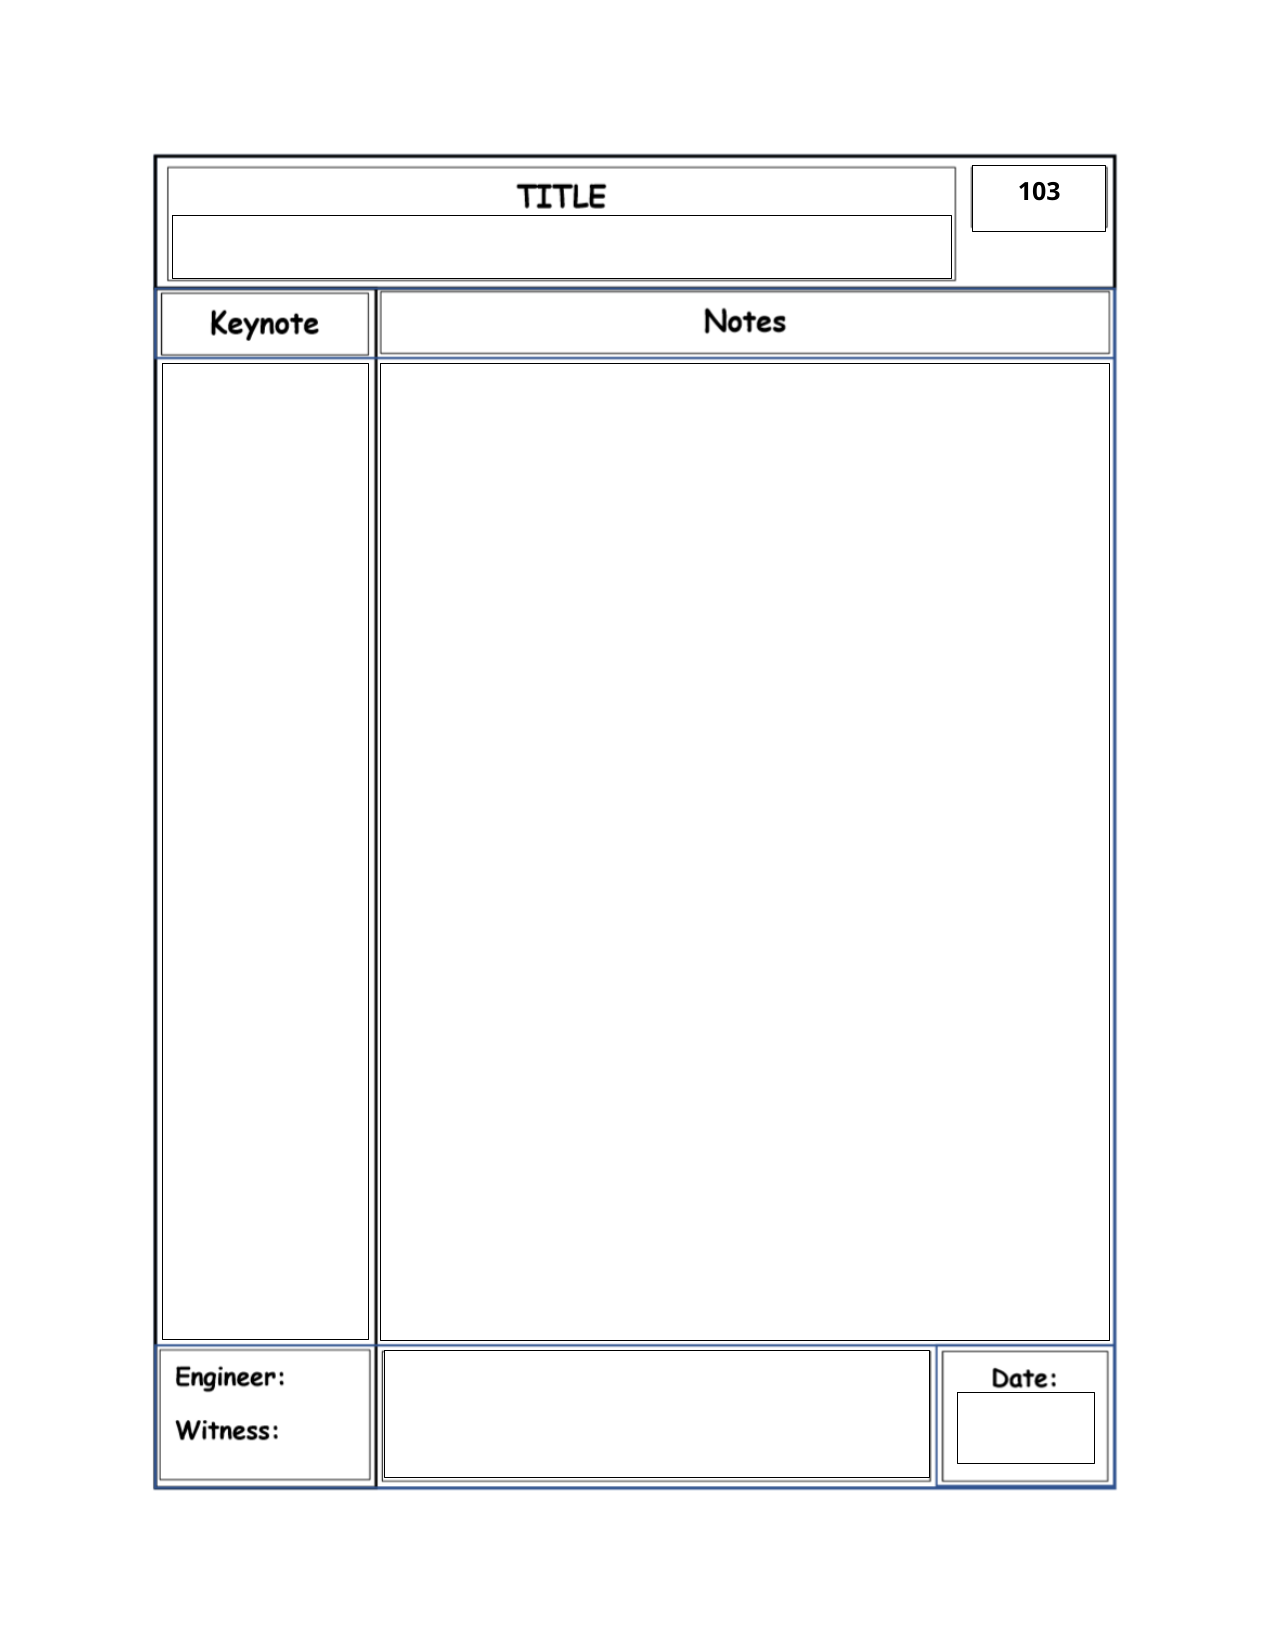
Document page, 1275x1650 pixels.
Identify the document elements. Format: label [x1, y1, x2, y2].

picture [150, 150, 1133, 1501]
